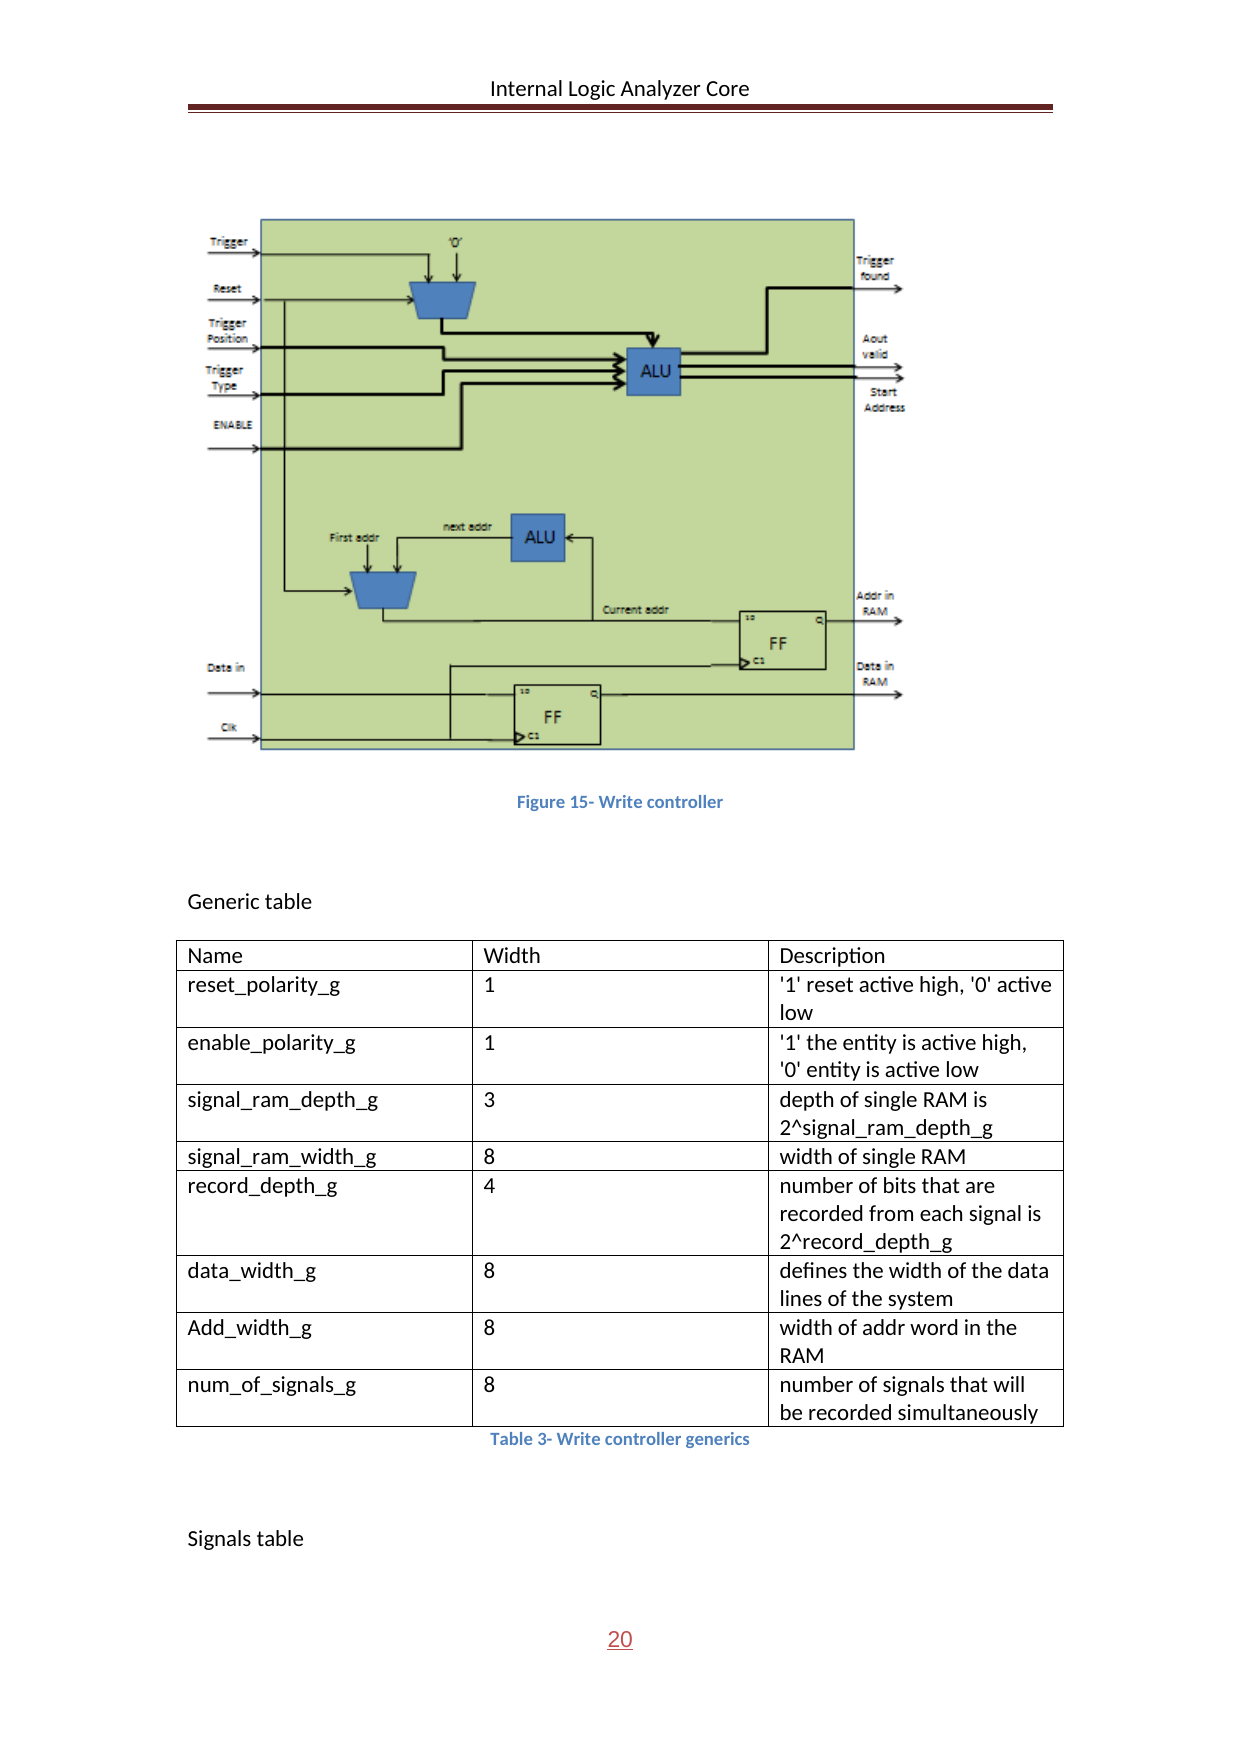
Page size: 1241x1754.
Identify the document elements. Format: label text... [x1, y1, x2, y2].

table_cell 8 [473, 1256, 768, 1312]
table_cell 3 [473, 1085, 768, 1141]
table_cell 4 [473, 1171, 768, 1255]
table_cell reset_polarity_g [177, 971, 472, 1027]
table_header Name [177, 941, 472, 969]
table_cell 1 [473, 1028, 768, 1084]
table_cell width of single RAM [769, 1142, 1063, 1170]
table_cell 1 [473, 971, 768, 1027]
table_cell num_of_signals_g [177, 1370, 472, 1426]
table_cell defines the width of the data lines of the system [769, 1256, 1063, 1312]
table_cell signal_ram_depth_g [177, 1085, 472, 1141]
table_cell data_width_g [177, 1256, 472, 1312]
table_cell 8 [473, 1142, 768, 1170]
table_cell '1' the entity is active high, '0' entity is active low [769, 1028, 1063, 1084]
table_cell 8 [473, 1370, 768, 1426]
table_cell 8 [473, 1313, 768, 1369]
text Signals table [187, 1524, 1053, 1552]
table_cell width of addr word in the RAM [769, 1313, 1063, 1369]
table_cell '1' reset active high, '0' active low [769, 971, 1063, 1027]
table_cell enable_polarity_g [177, 1028, 472, 1084]
table_cell number of bits that are recorded from each signal is 2^record_depth_g [769, 1171, 1063, 1255]
text Generic table [187, 887, 1053, 915]
table_cell Add_width_g [177, 1313, 472, 1369]
table_cell number of signals that will be recorded simultaneously [769, 1370, 1063, 1426]
text Figure 15- Write controller [187, 791, 1053, 813]
table_cell record_depth_g [177, 1171, 472, 1255]
table_cell depth of single RAM is 2^signal_ram_depth_g [769, 1085, 1063, 1141]
picture [187, 203, 938, 766]
table_header Width [473, 941, 768, 969]
text Table 3- Write controller generics [187, 1427, 1053, 1450]
table_header Description [769, 941, 1063, 969]
table_cell signal_ram_width_g [177, 1142, 472, 1170]
